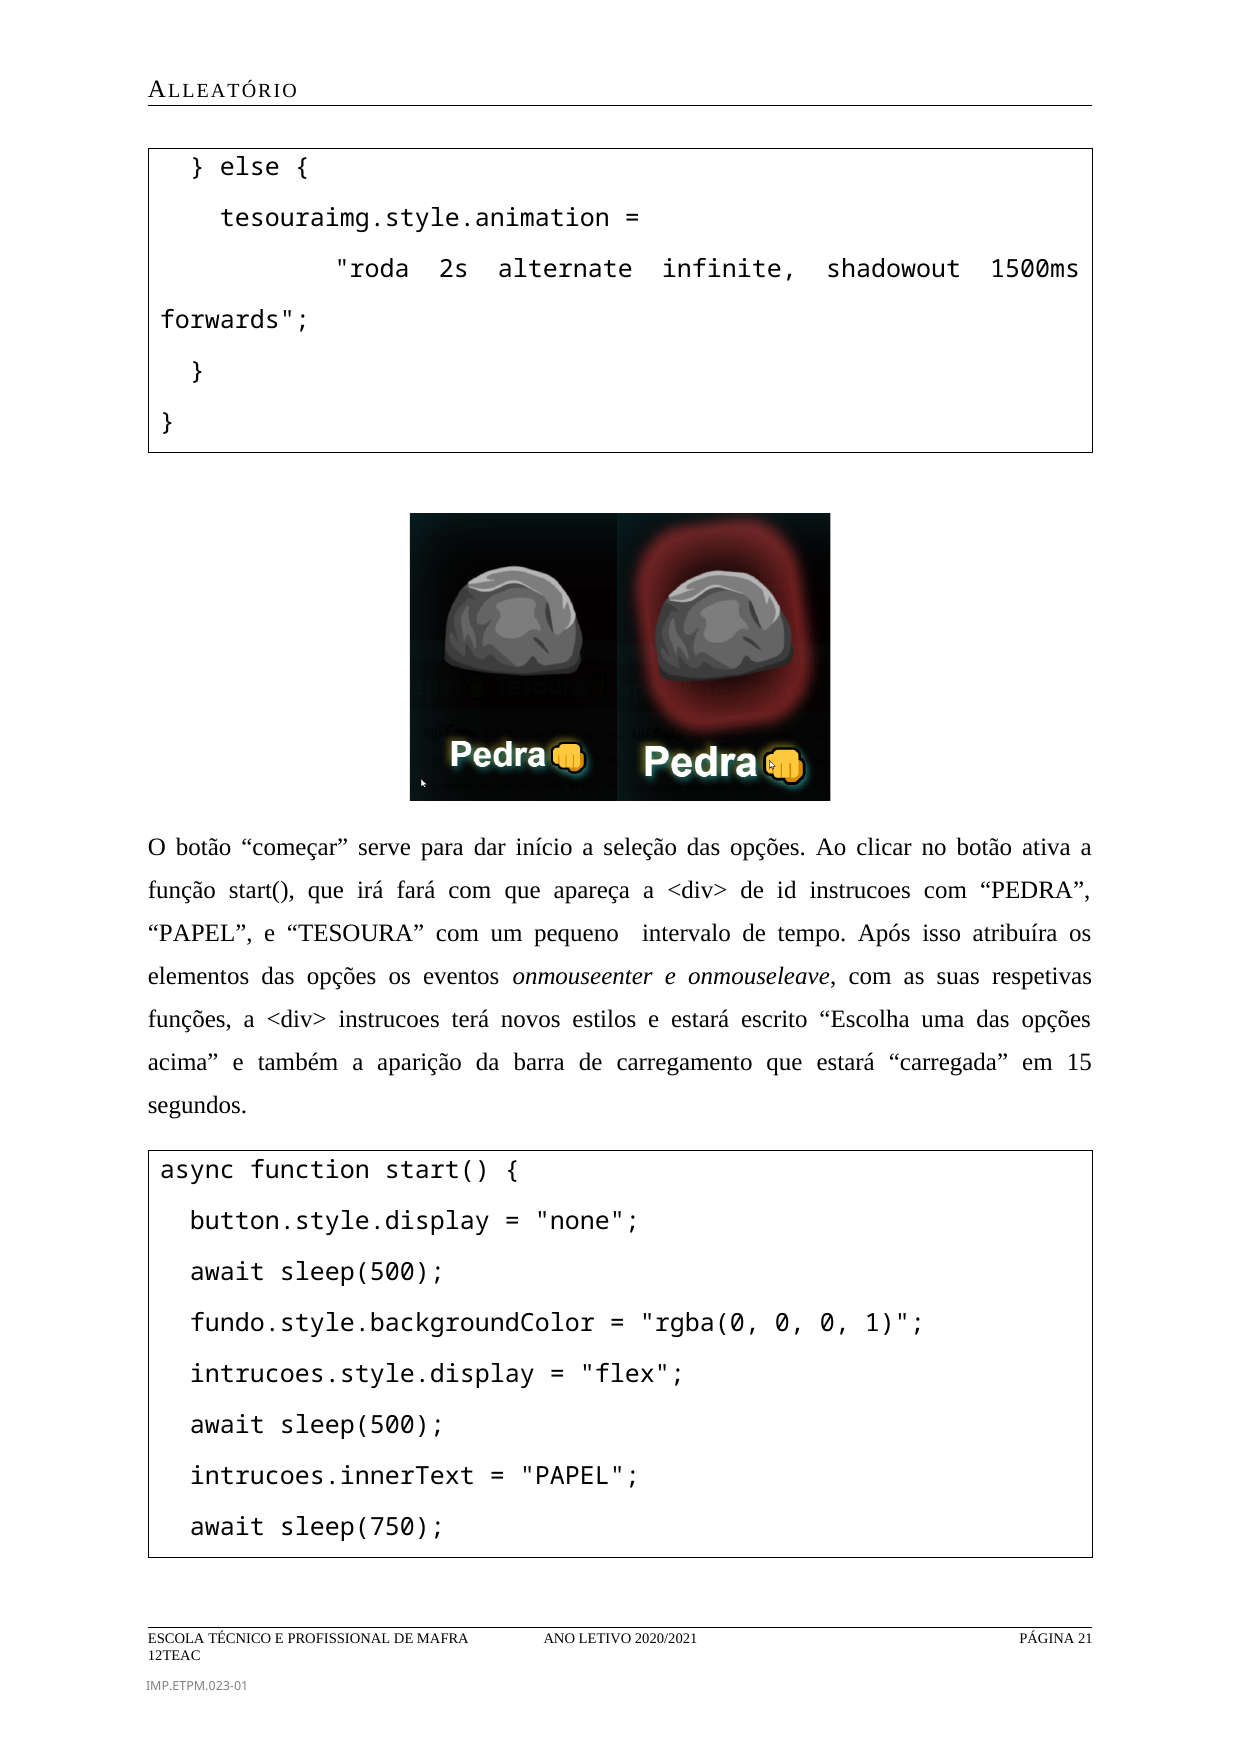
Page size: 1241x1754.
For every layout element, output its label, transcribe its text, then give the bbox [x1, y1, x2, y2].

picture [409, 513, 831, 801]
text O botão “começar” serve para dar início a seleção das opções. Ao clicar no botão ativa a função start(), que irá fará com que apareça a <div> de id instrucoes com “PEDRA”, “PAPEL”, e “TESOURA” com um pequeno intervalo de tempo. Após isso atribuíra os elementos das opções os eventos onmouseenter e onmouseleave, com as suas respetivas funções, a <div> instrucoes terá novos estilos e estará escrito “Escolha uma das opções acima” e também a aparição da barra de carregamento que estará “carregada” em 15 segundos. [148, 832, 1092, 1119]
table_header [149, 149, 1092, 452]
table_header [149, 1151, 1092, 1557]
